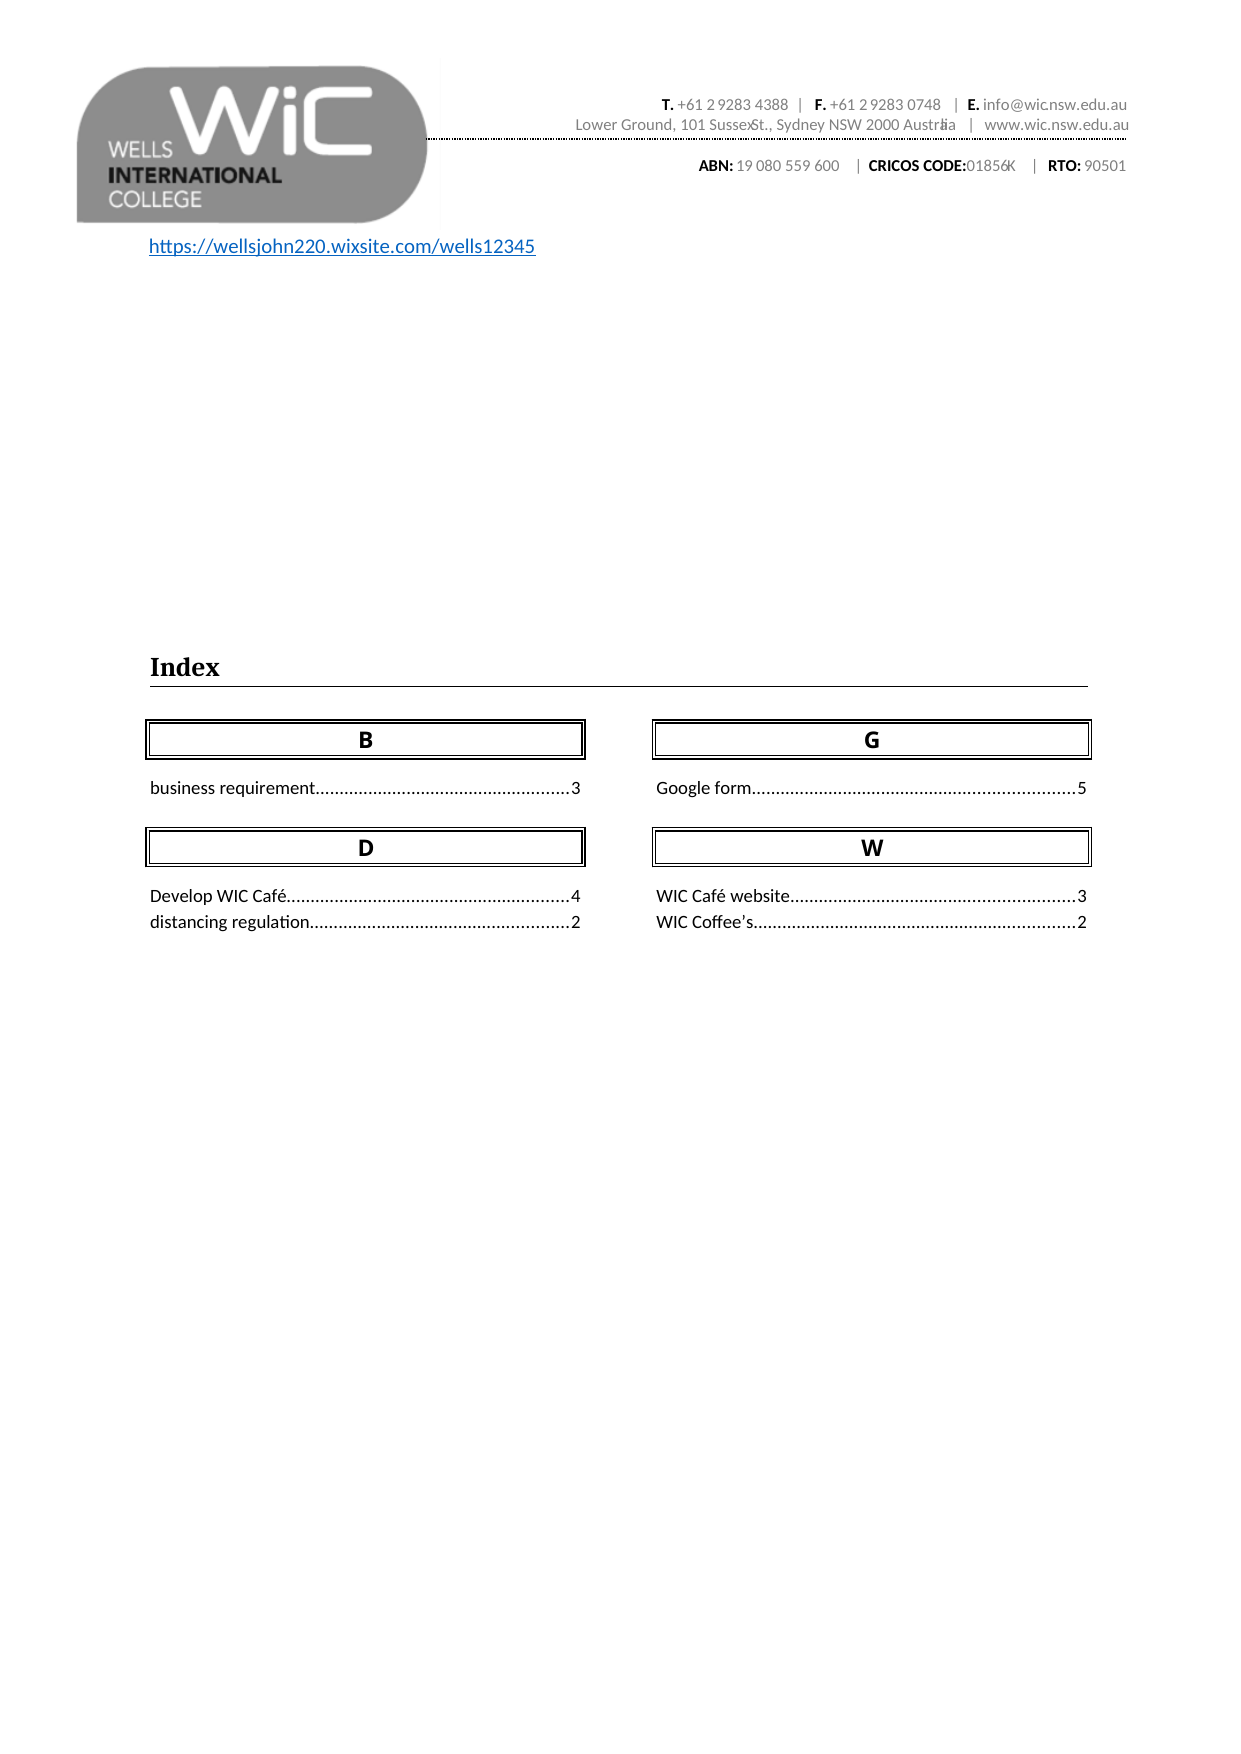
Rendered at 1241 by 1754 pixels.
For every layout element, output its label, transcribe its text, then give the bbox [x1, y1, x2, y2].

text WIC Coffee’s 2 [656, 910, 1088, 933]
picture [76, 58, 441, 230]
subtitle Index [150, 652, 1088, 686]
text distancing regulation 2 [150, 910, 581, 933]
text business requirement 3 [150, 776, 581, 799]
text Develop WIC Café 4 [150, 884, 581, 907]
text Google form 5 [656, 776, 1088, 799]
text WIC Café website 3 [656, 884, 1088, 907]
text https://wellsjohn220.wixsite.com/wells12345 [148, 215, 1088, 258]
